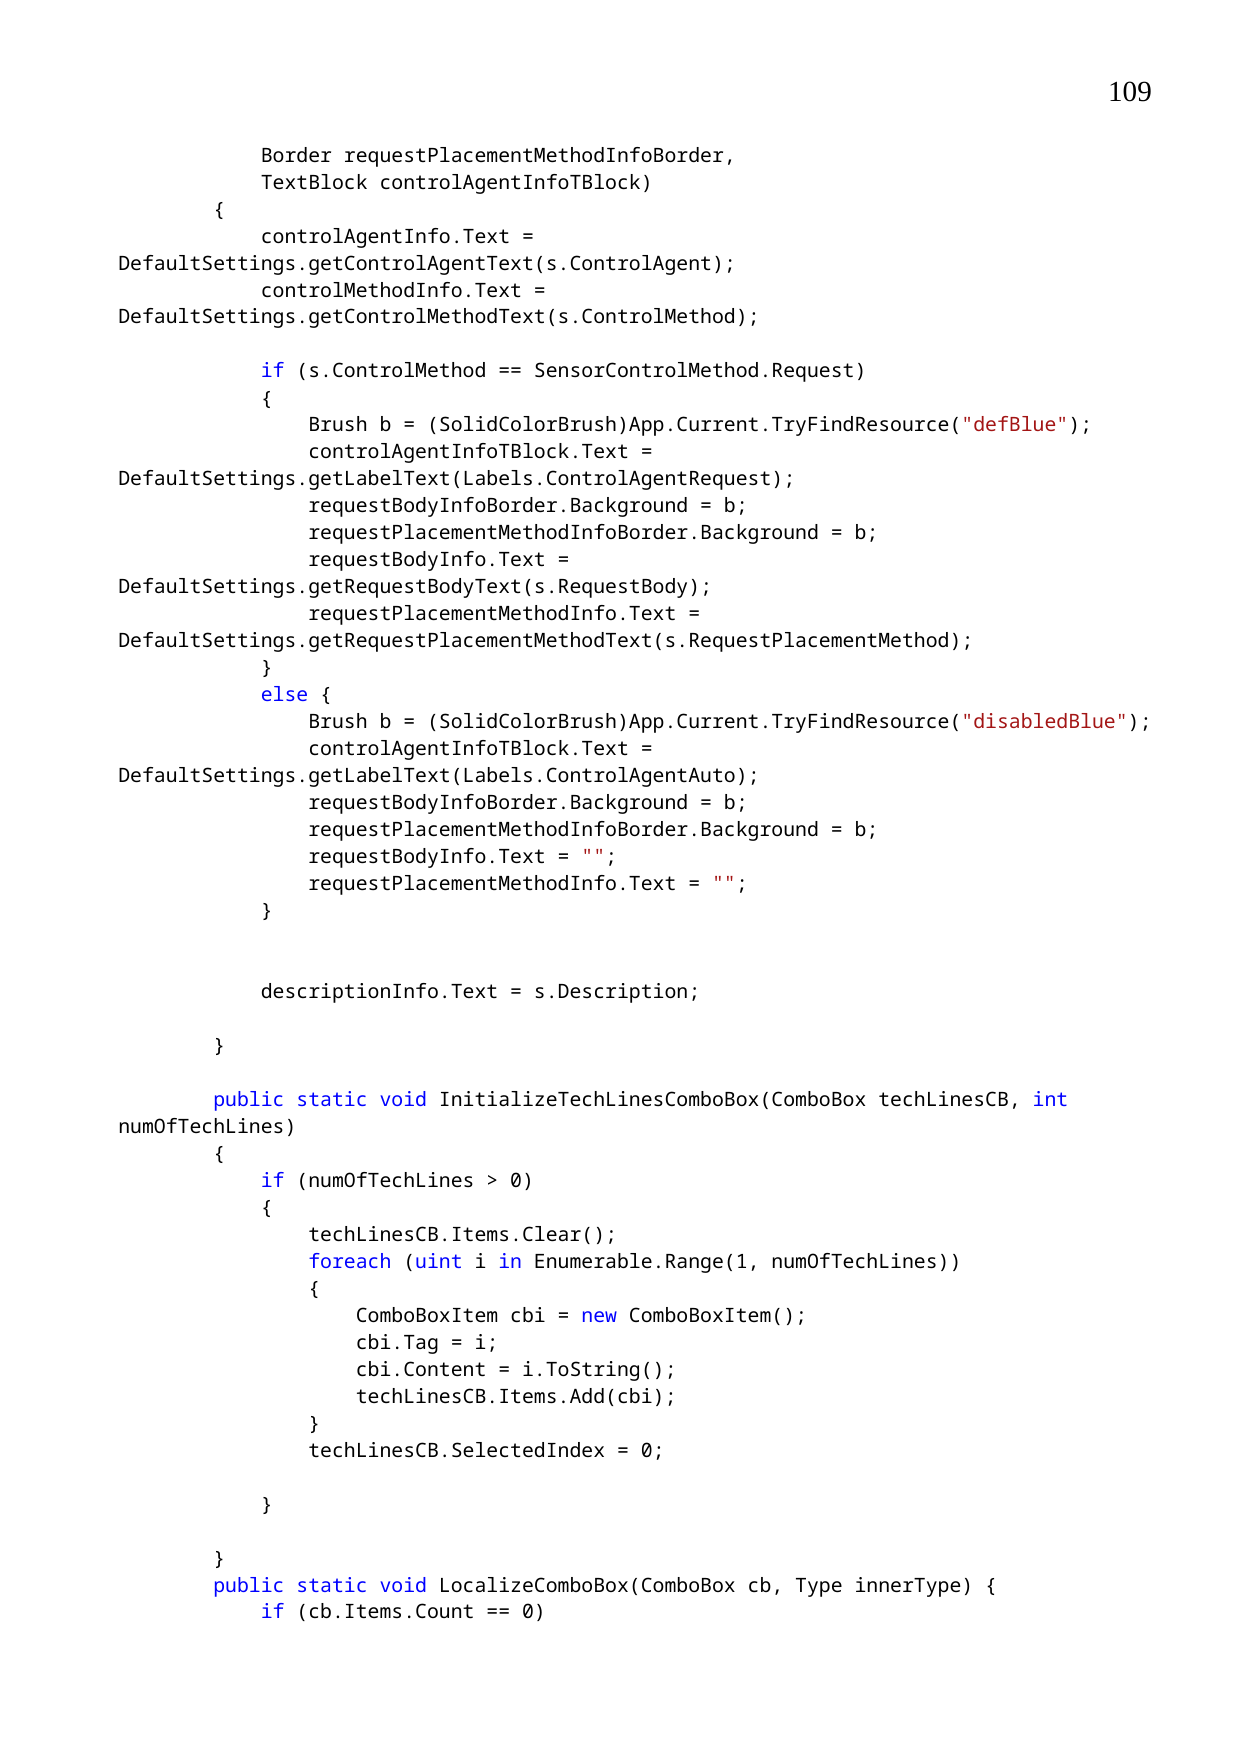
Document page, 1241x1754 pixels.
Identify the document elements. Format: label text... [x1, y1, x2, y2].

text techLinesCB.Items.Clear(); [118, 1220, 1152, 1247]
text requestBodyInfo.Text = ""; [118, 842, 1152, 869]
text } [118, 1490, 1152, 1517]
text } [118, 896, 1152, 923]
text requestPlacementMethodInfo.Text = ""; [118, 869, 1152, 896]
text cbi.Tag = i; [118, 1328, 1152, 1355]
text public static void LocalizeComboBox(ComboBox cb, Type innerType) { [118, 1571, 1152, 1598]
text Brush b = (SolidColorBrush)App.Current.TryFindResource("disabledBlue"); [118, 707, 1152, 734]
text { [118, 1274, 1152, 1301]
text if (s.ControlMethod == SensorControlMethod.Request) [118, 357, 1152, 384]
text { [118, 195, 1152, 222]
text controlAgentInfoTBlock.Text = DefaultSettings.getLabelText(Labels.ControlAgentAuto); [118, 734, 1152, 788]
text { [118, 1193, 1152, 1220]
text } [118, 653, 1152, 681]
text requestPlacementMethodInfoBorder.Background = b; [118, 519, 1152, 546]
text requestBodyInfoBorder.Background = b; [118, 492, 1152, 519]
text if (cb.Items.Count == 0) [118, 1598, 1152, 1625]
text Border requestPlacementMethodInfoBorder, [118, 141, 1152, 168]
text techLinesCB.Items.Add(cbi); [118, 1382, 1152, 1409]
text controlAgentInfo.Text = DefaultSettings.getControlAgentText(s.ControlAgent); [118, 222, 1152, 276]
text } [118, 1544, 1152, 1571]
text public static void InitializeTechLinesComboBox(ComboBox techLinesCB, int numOfTechLines) [118, 1085, 1152, 1139]
text requestPlacementMethodInfoBorder.Background = b; [118, 815, 1152, 842]
text cbi.Content = i.ToString(); [118, 1355, 1152, 1382]
text controlMethodInfo.Text = DefaultSettings.getControlMethodText(s.ControlMethod); [118, 276, 1152, 330]
text requestBodyInfo.Text = DefaultSettings.getRequestBodyText(s.RequestBody); [118, 546, 1152, 599]
text { [118, 1139, 1152, 1166]
text { [118, 384, 1152, 411]
text foreach (uint i in Enumerable.Range(1, numOfTechLines)) [118, 1247, 1152, 1274]
text } [118, 1031, 1152, 1058]
text controlAgentInfoTBlock.Text = DefaultSettings.getLabelText(Labels.ControlAgentRequest); [118, 438, 1152, 492]
text descriptionInfo.Text = s.Description; [118, 977, 1152, 1004]
text if (numOfTechLines > 0) [118, 1166, 1152, 1193]
text else { [118, 681, 1152, 707]
text Brush b = (SolidColorBrush)App.Current.TryFindResource("defBlue"); [118, 411, 1152, 438]
text requestPlacementMethodInfo.Text = DefaultSettings.getRequestPlacementMethodText(s.RequestPlacementMethod); [118, 599, 1152, 653]
text TextBlock controlAgentInfoTBlock) [118, 168, 1152, 195]
text ComboBoxItem cbi = new ComboBoxItem(); [118, 1301, 1152, 1328]
text techLinesCB.SelectedIndex = 0; [118, 1436, 1152, 1463]
text requestBodyInfoBorder.Background = b; [118, 788, 1152, 815]
text } [118, 1409, 1152, 1436]
